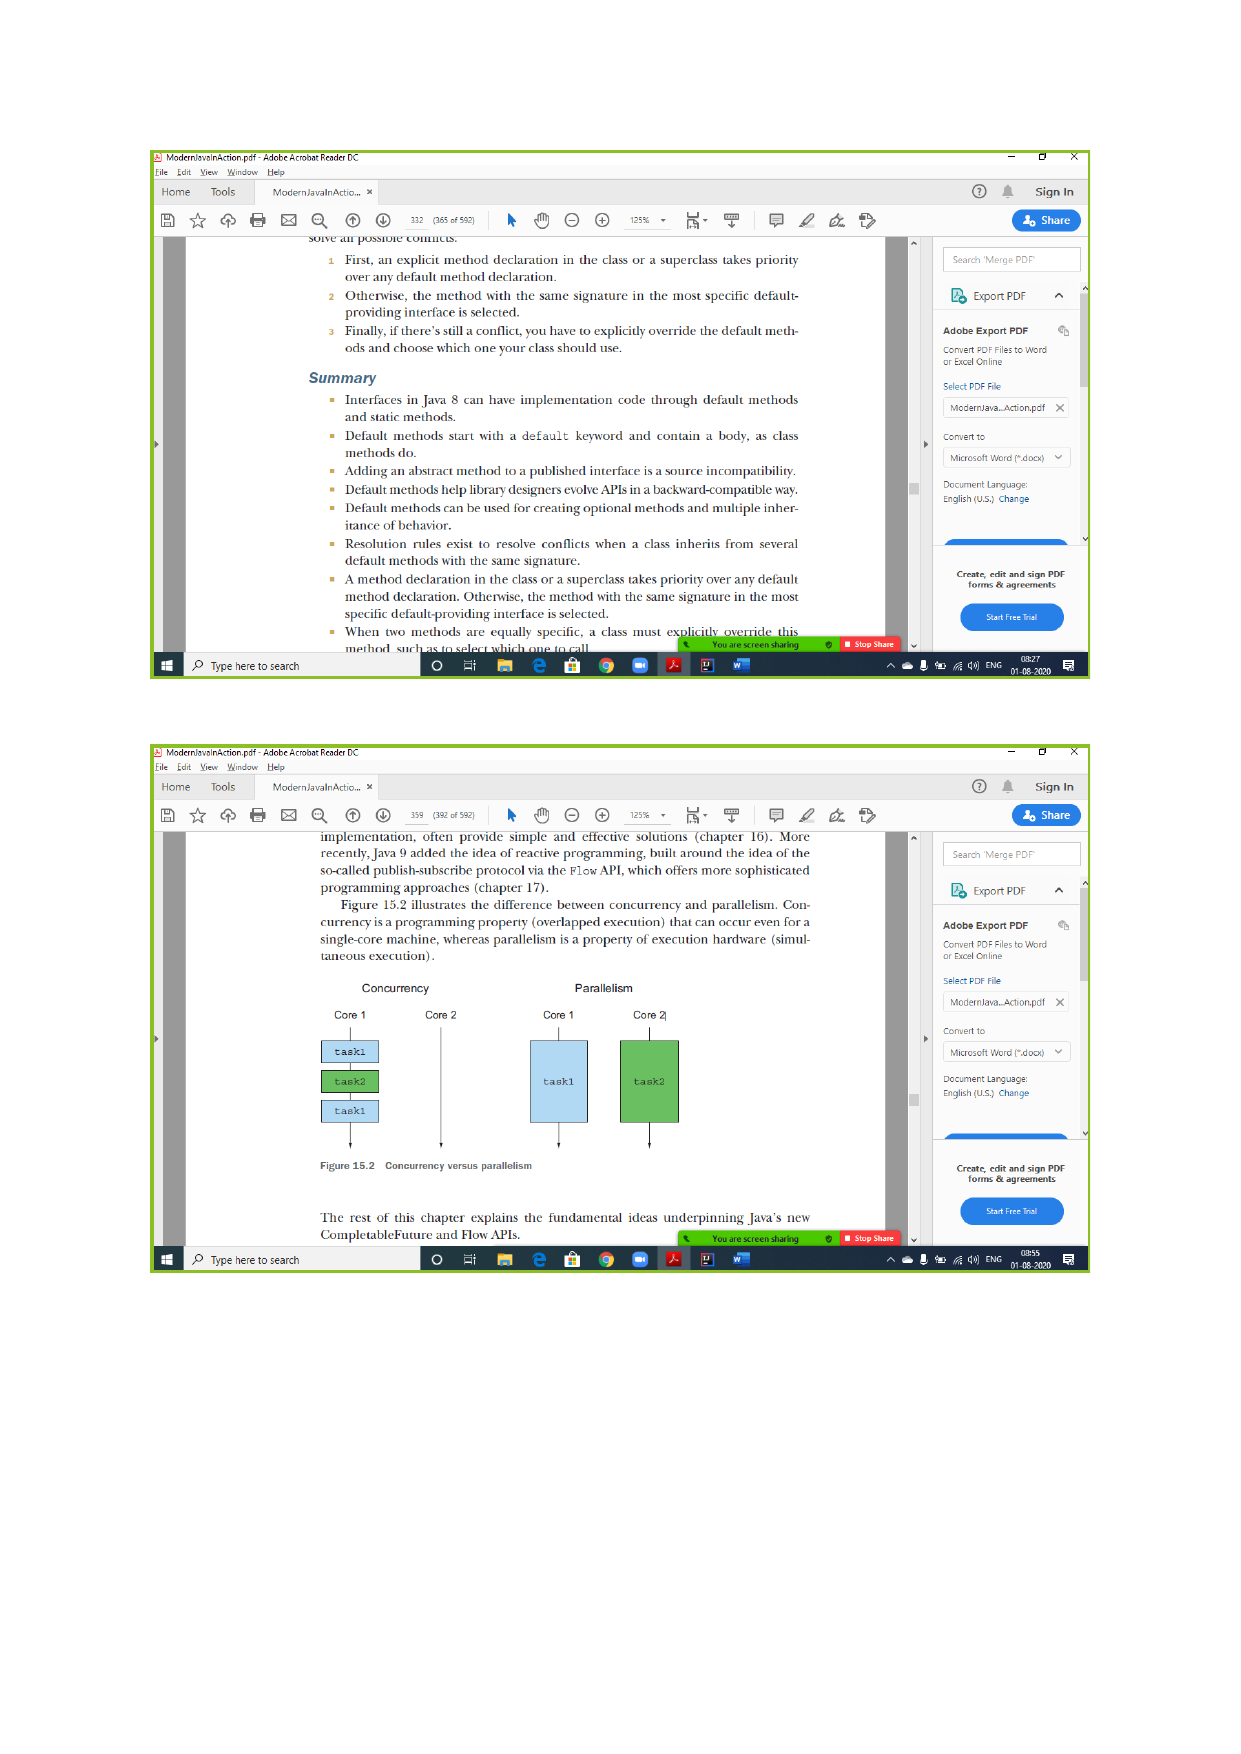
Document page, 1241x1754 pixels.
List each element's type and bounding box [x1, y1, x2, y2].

picture [150, 150, 1091, 679]
picture [150, 744, 1091, 1273]
